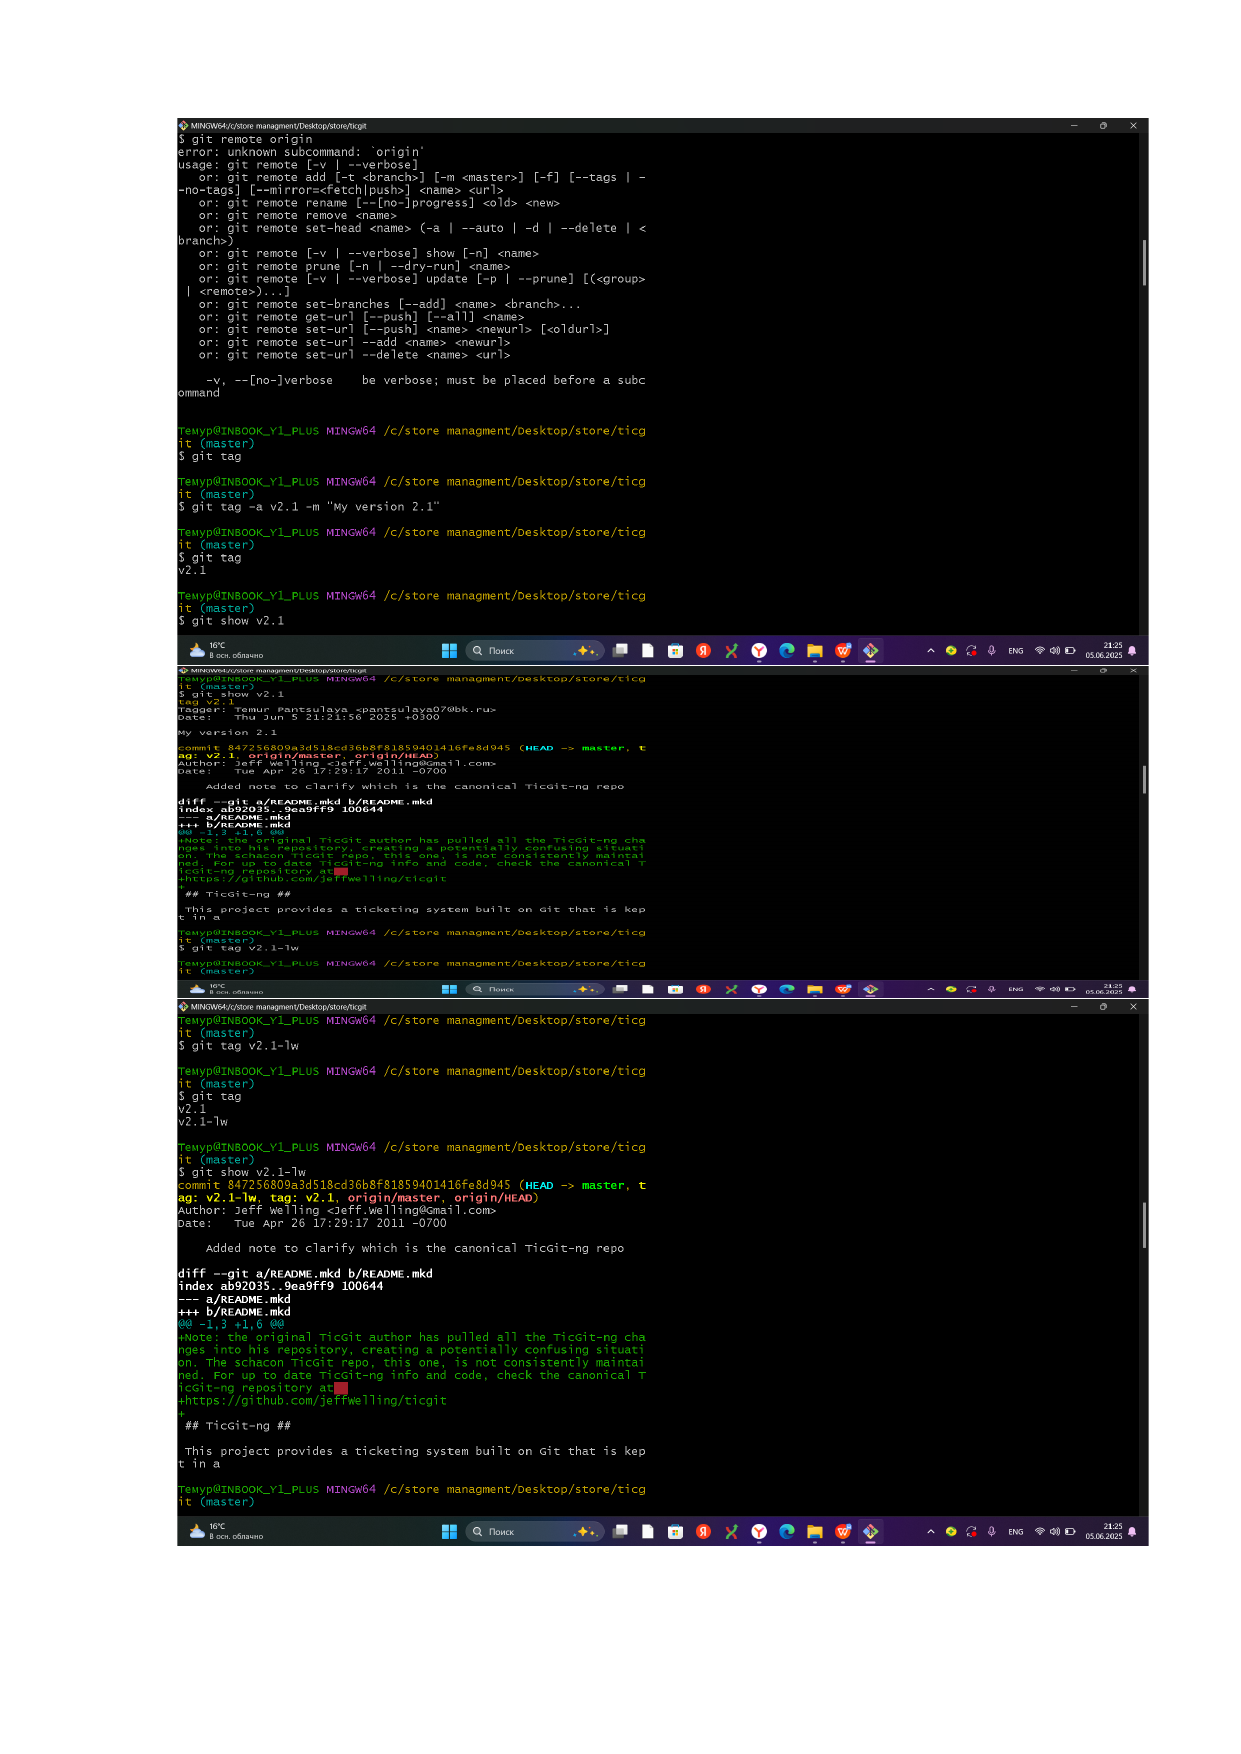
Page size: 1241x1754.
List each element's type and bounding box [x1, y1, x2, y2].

picture [177, 118, 1149, 665]
picture [177, 666, 1149, 998]
picture [177, 999, 1149, 1546]
